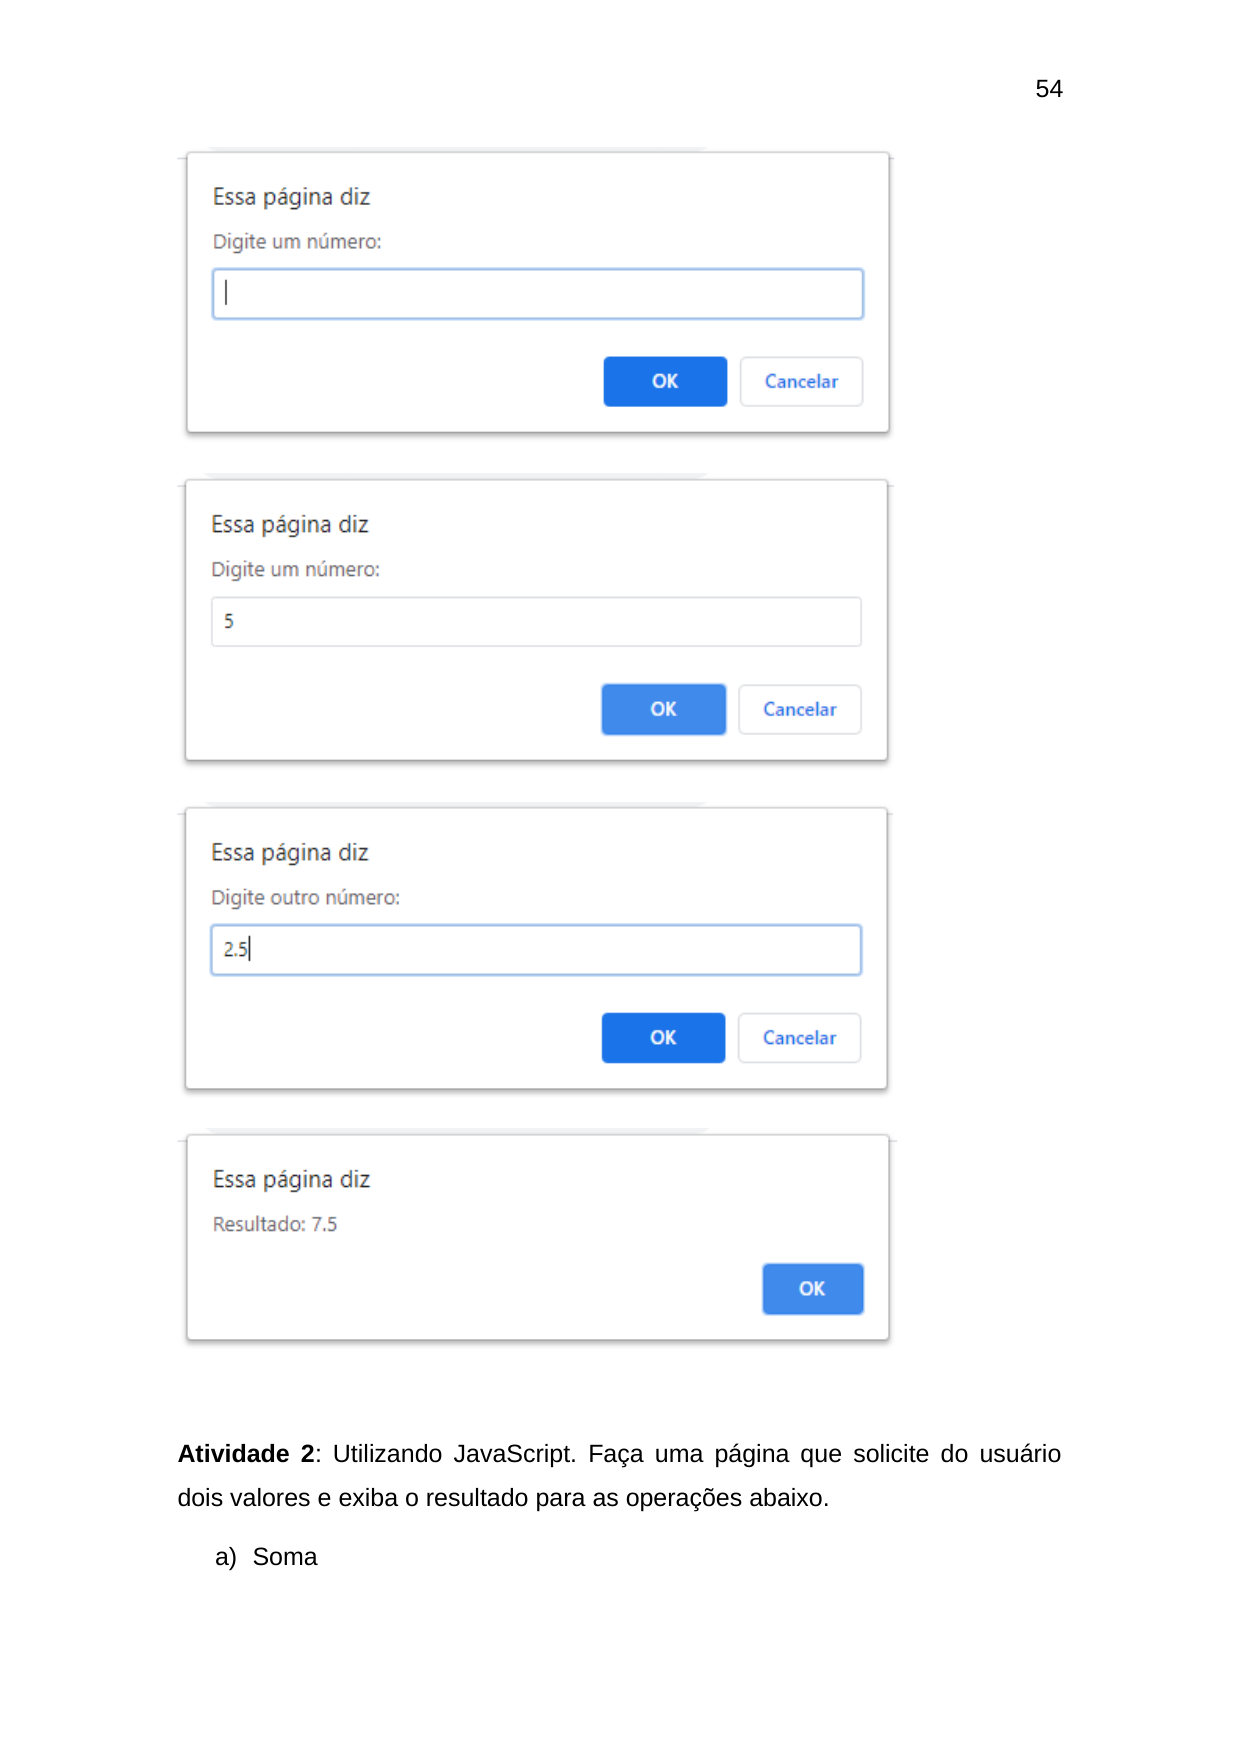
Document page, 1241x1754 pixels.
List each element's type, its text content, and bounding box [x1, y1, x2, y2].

list Soma [215, 1542, 1063, 1571]
text Atividade 2: Utilizando JavaScript. Faça uma página que solicite do usuário dois valores e exiba o resultado para as operações abaixo. [177, 1439, 1063, 1511]
